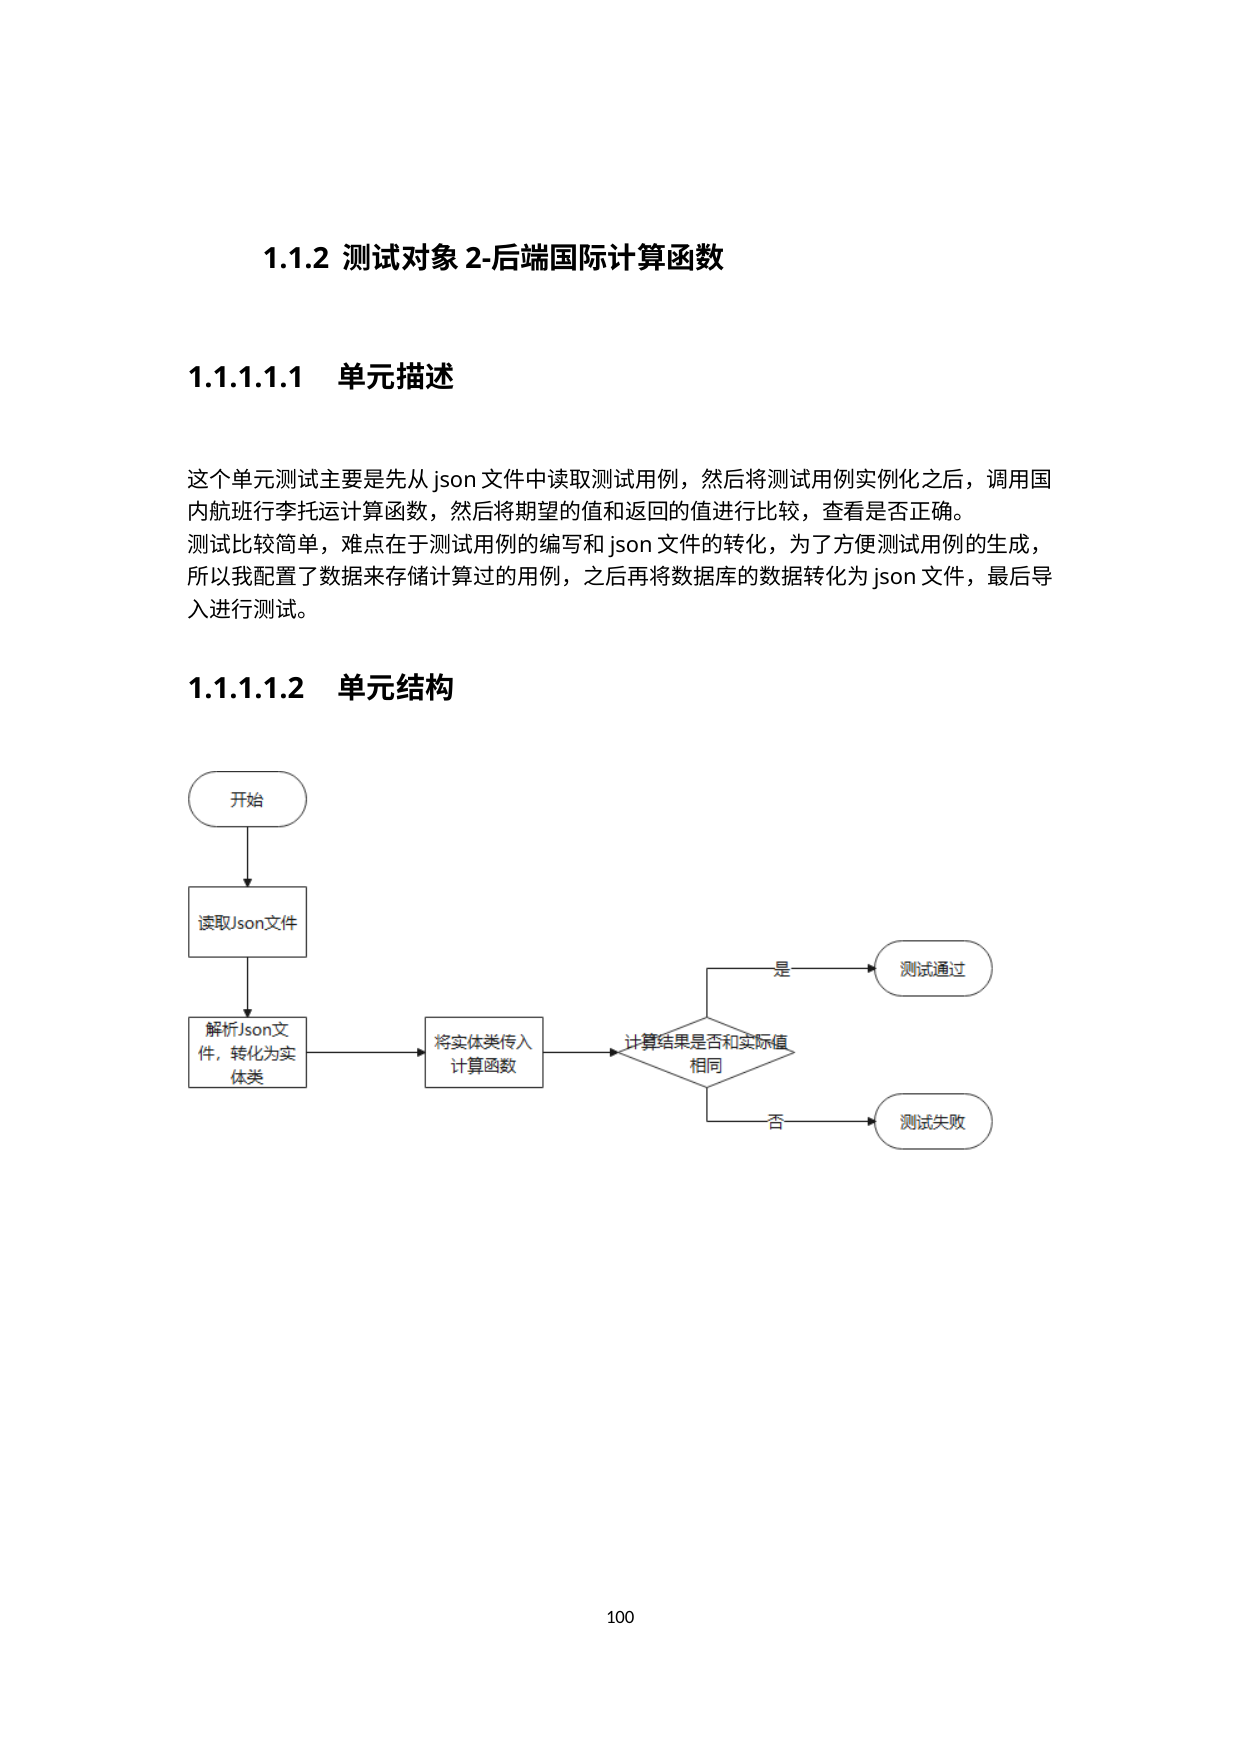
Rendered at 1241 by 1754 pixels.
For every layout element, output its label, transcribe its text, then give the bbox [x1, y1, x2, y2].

subtitle 单元结构 [187, 653, 1053, 718]
subtitle 测试对象2-后端国际计算函数 [262, 224, 1053, 289]
text 测试比较简单，难点在于测试用例的编写和json文件的转化，为了方便测试用例的生成，所以我配置了数据来存储计算过的用例，之后再将数据库的数据转化为json文件，最后导入进行测试。 [187, 526, 1053, 624]
picture [187, 771, 993, 1151]
text 这个单元测试主要是先从json文件中读取测试用例，然后将测试用例实例化之后，调用国内航班行李托运计算函数，然后将期望的值和返回的值进行比较，查看是否正确。 [187, 461, 1053, 526]
subtitle 单元描述 [187, 342, 1053, 407]
